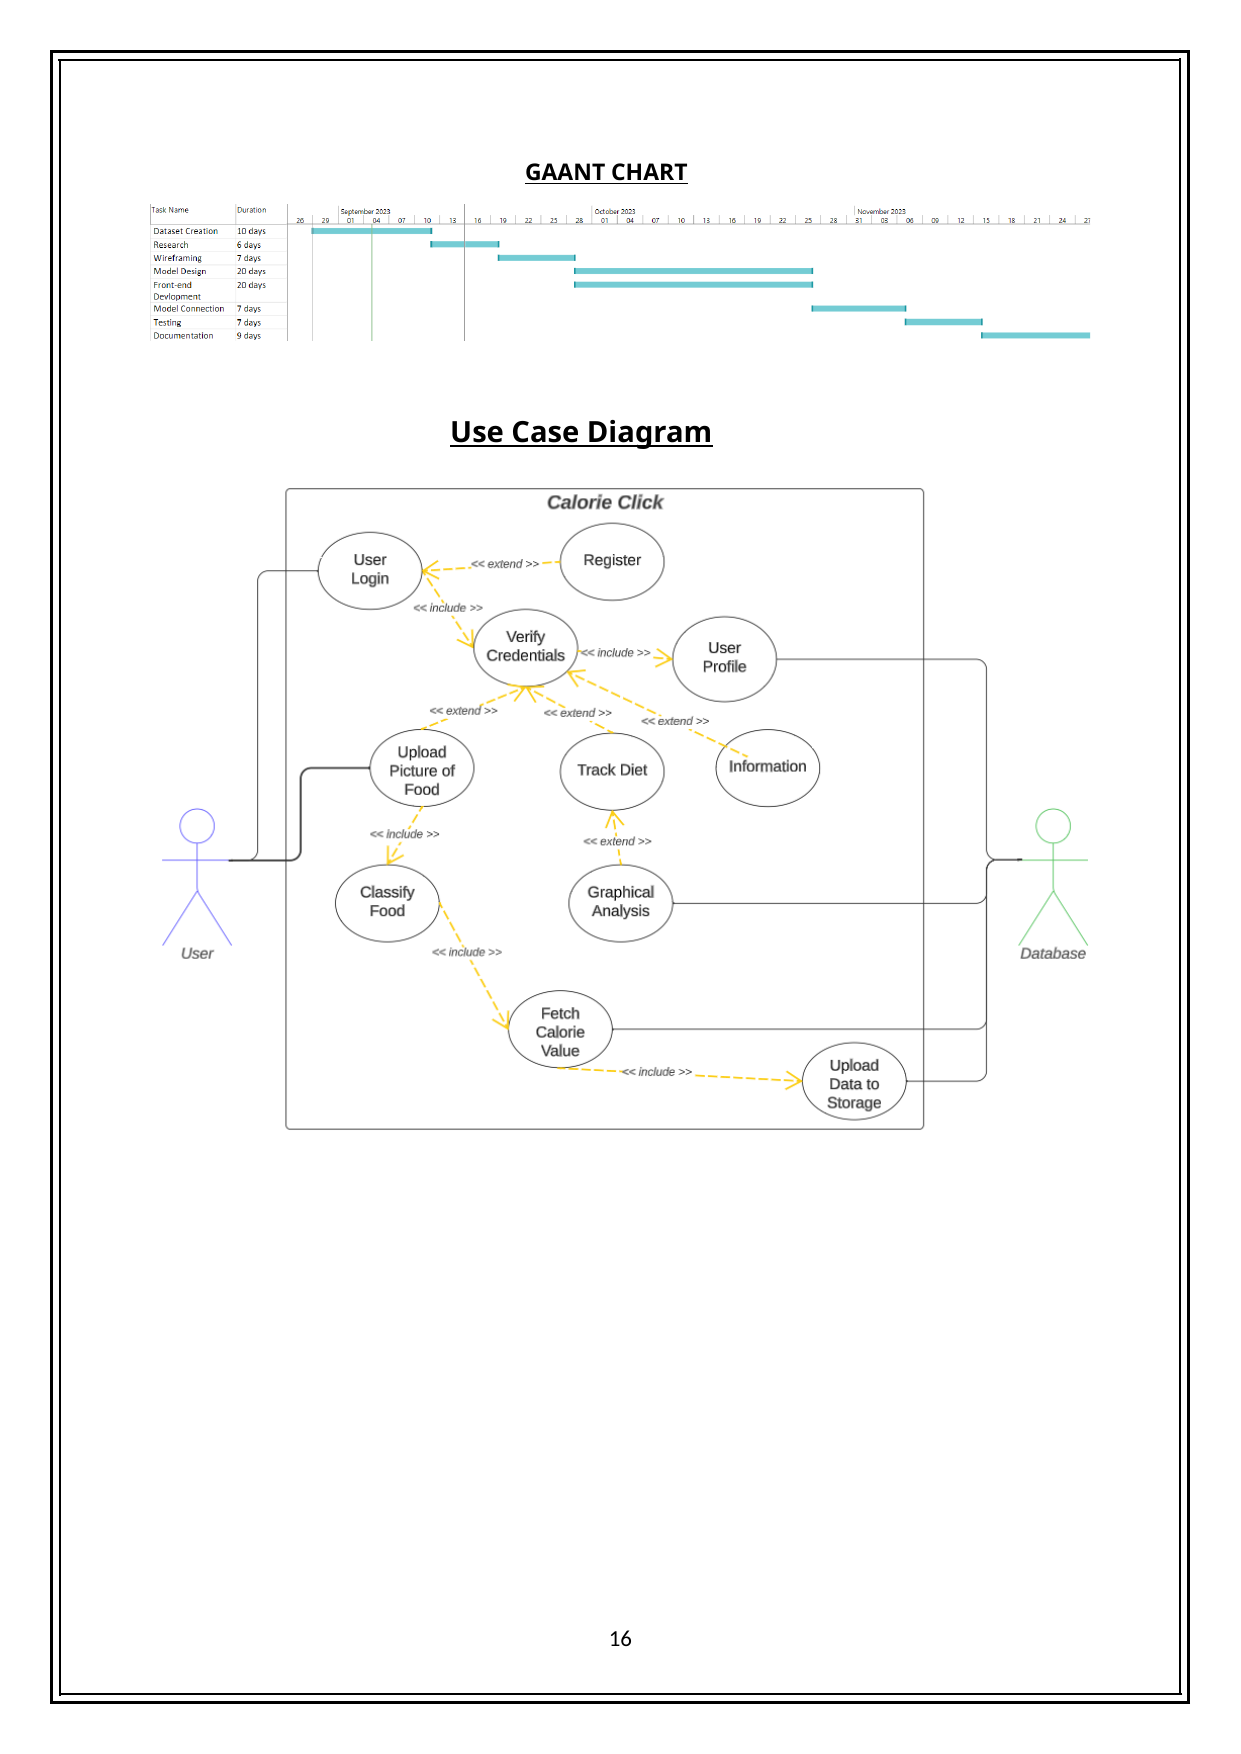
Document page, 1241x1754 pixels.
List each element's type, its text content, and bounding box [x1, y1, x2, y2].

text Use Case Diagram [450, 411, 1036, 451]
text GAANT CHART [450, 150, 1036, 187]
picture [150, 467, 1091, 1158]
picture [150, 204, 1091, 341]
